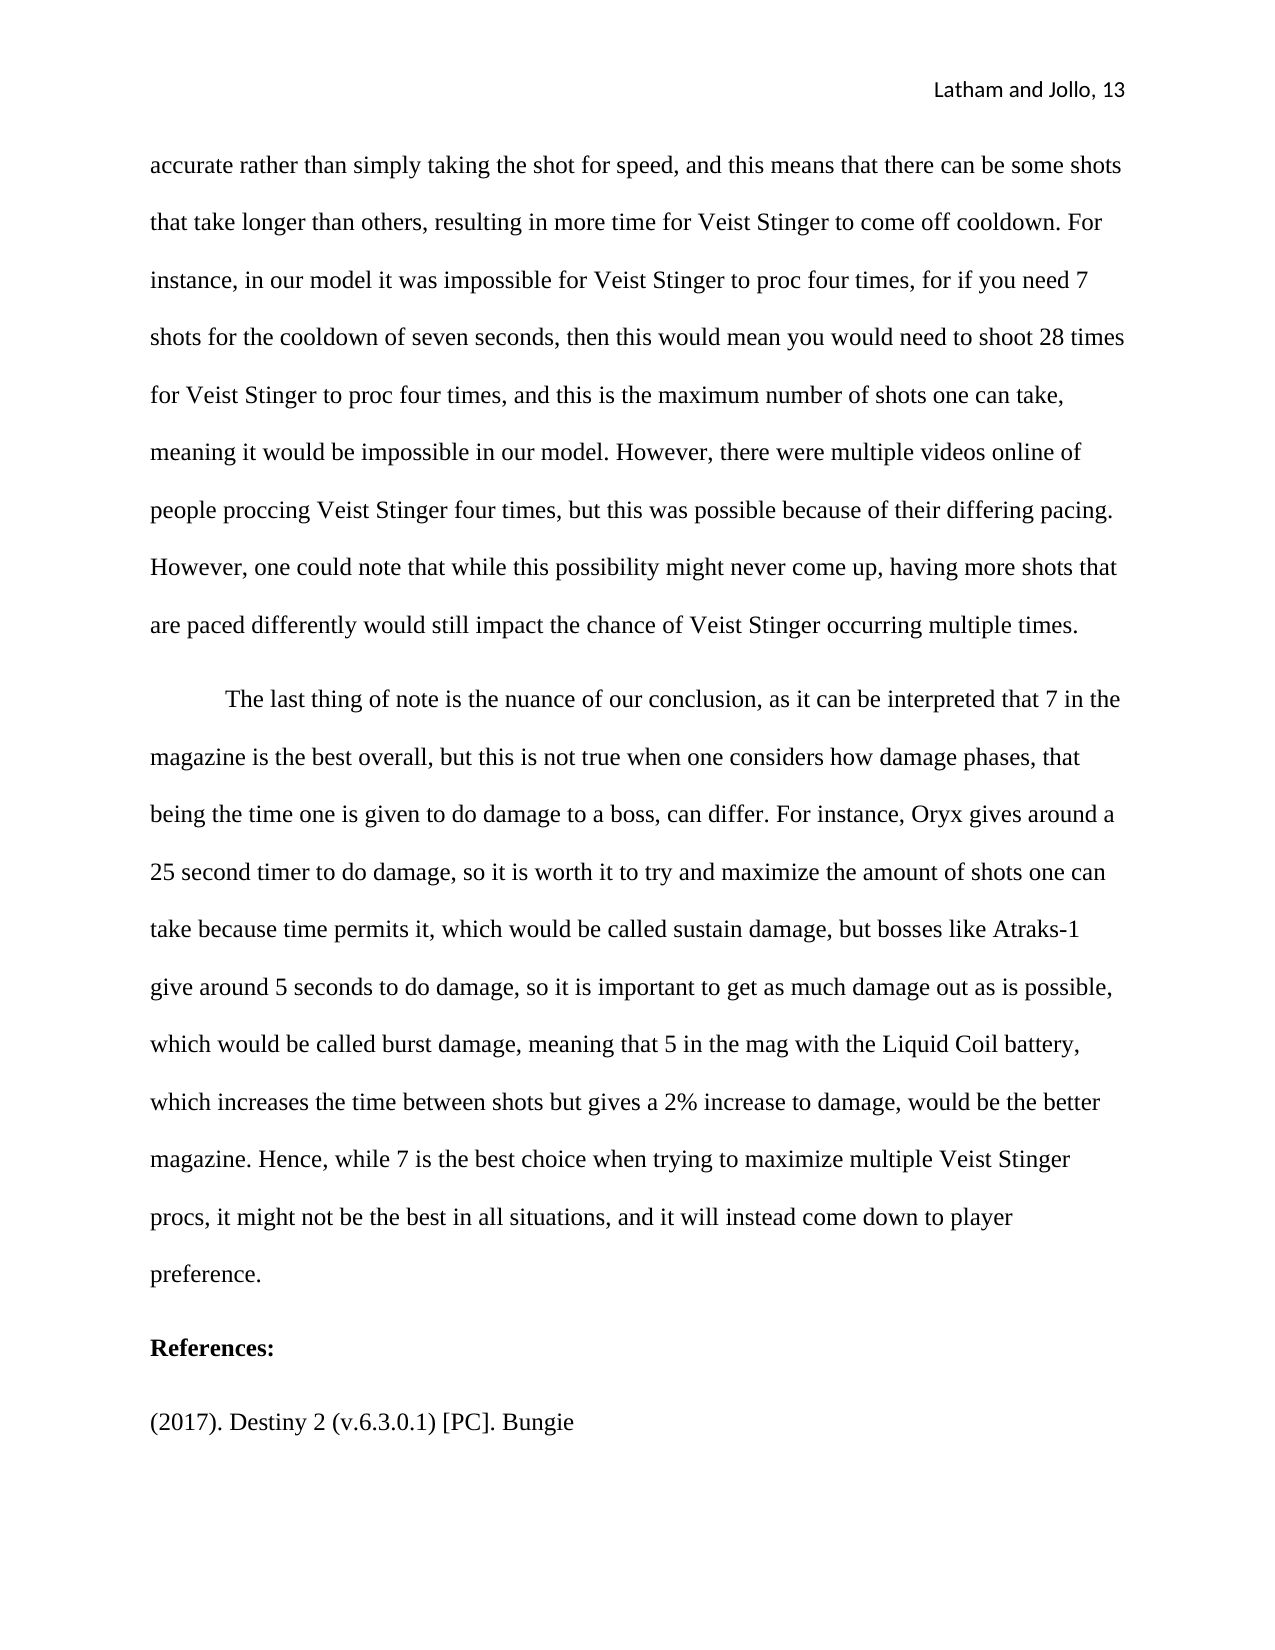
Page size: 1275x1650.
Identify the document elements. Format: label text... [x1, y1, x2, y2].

text (2017). Destiny 2 (v.6.3.0.1) [PC]. Bungie [150, 1407, 1125, 1436]
text The last thing of note is the nuance of our conclusion, as it can be interpreted that 7 in the magazine is the best overall, but this is not true when one considers how damage phases, that being the time one is given to do damage to a boss, can differ. For instance, Oryx gives around a 25 second timer to do damage, so it is worth it to try and maximize the amount of shots one can take because time permits it, which would be called sustain damage, but bosses like Atraks-1 give around 5 seconds to do damage, so it is important to get as much damage out as is possible, which would be called burst damage, meaning that 5 in the mag with the Liquid Coil battery, which increases the time between shots but gives a 2% increase to damage, would be the better magazine. Hence, while 7 is the best choice when trying to maximize multiple Veist Stinger procs, it might not be the best in all situations, and it will instead come down to player preference. [150, 684, 1125, 1288]
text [150, 150, 1125, 639]
text References: [150, 1333, 1125, 1362]
